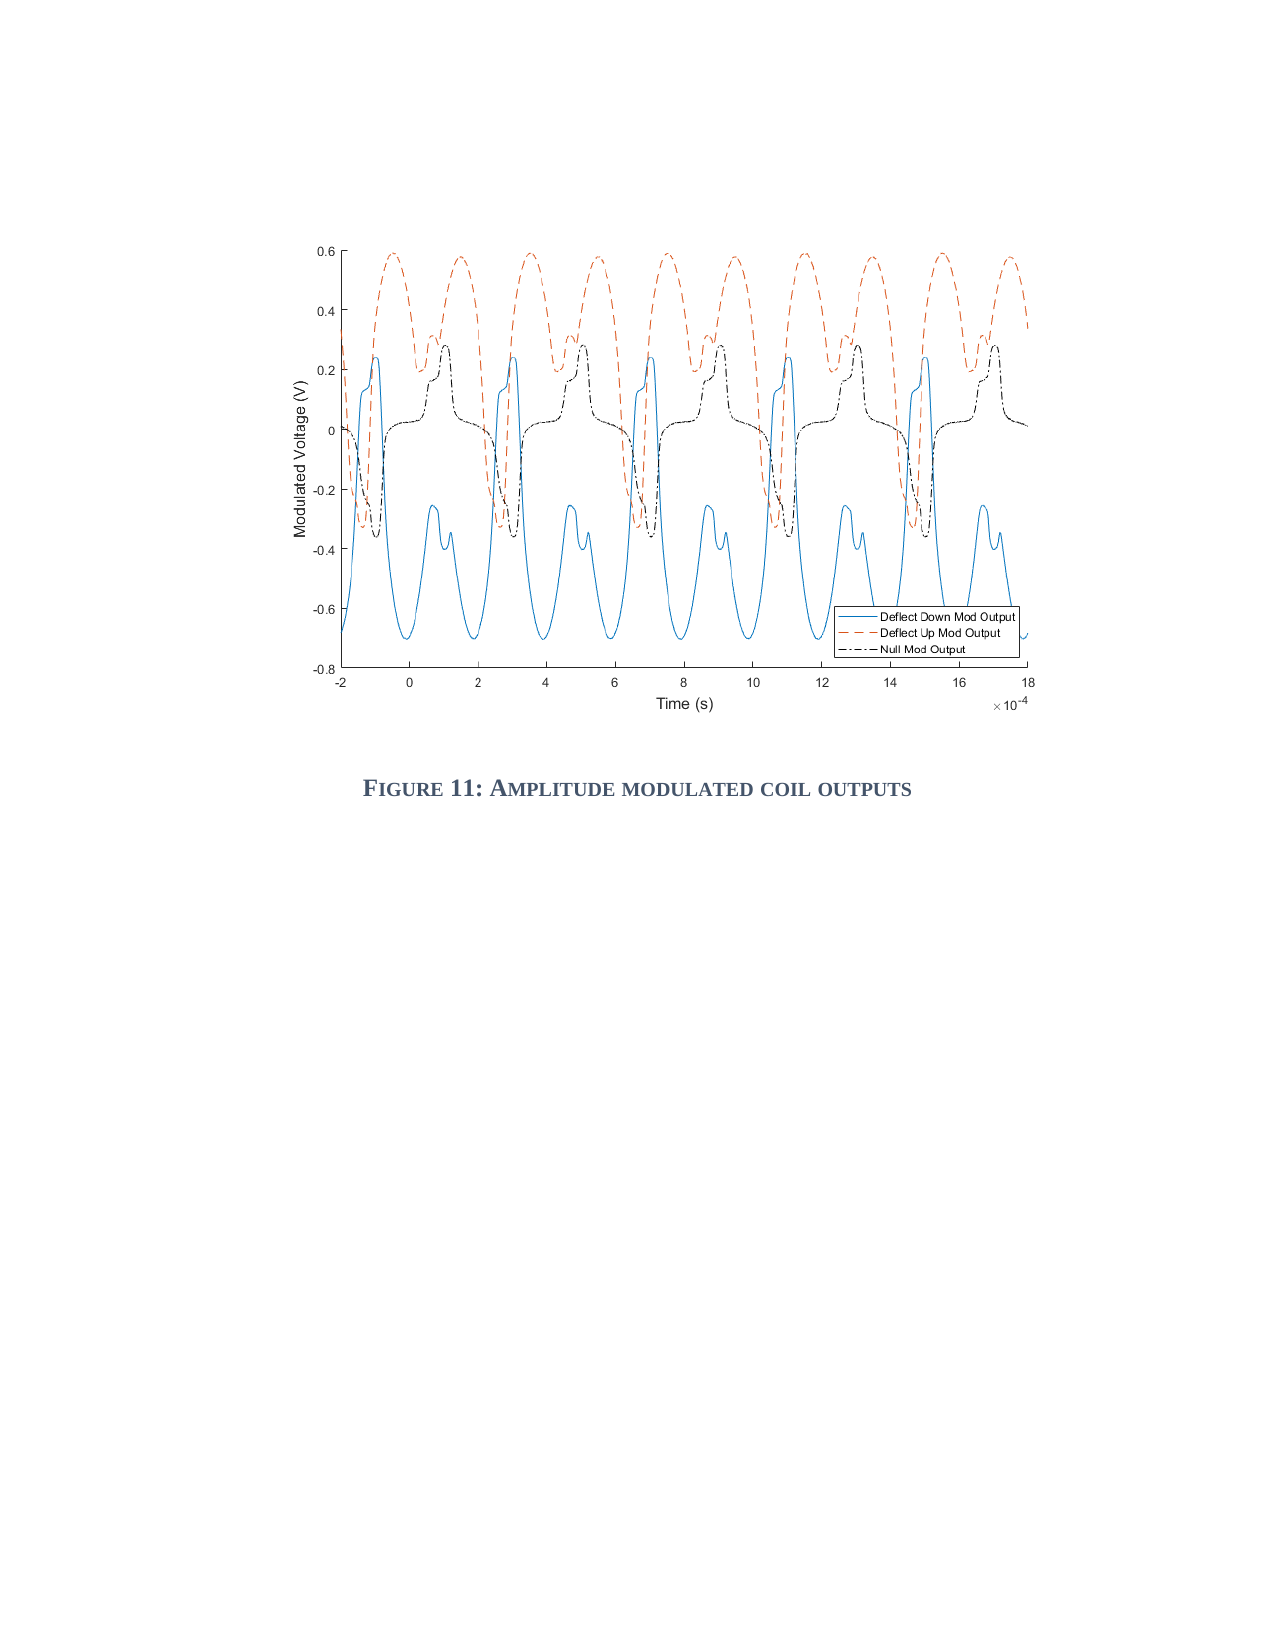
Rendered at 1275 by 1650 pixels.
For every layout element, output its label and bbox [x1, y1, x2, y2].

picture [225, 212, 1112, 724]
